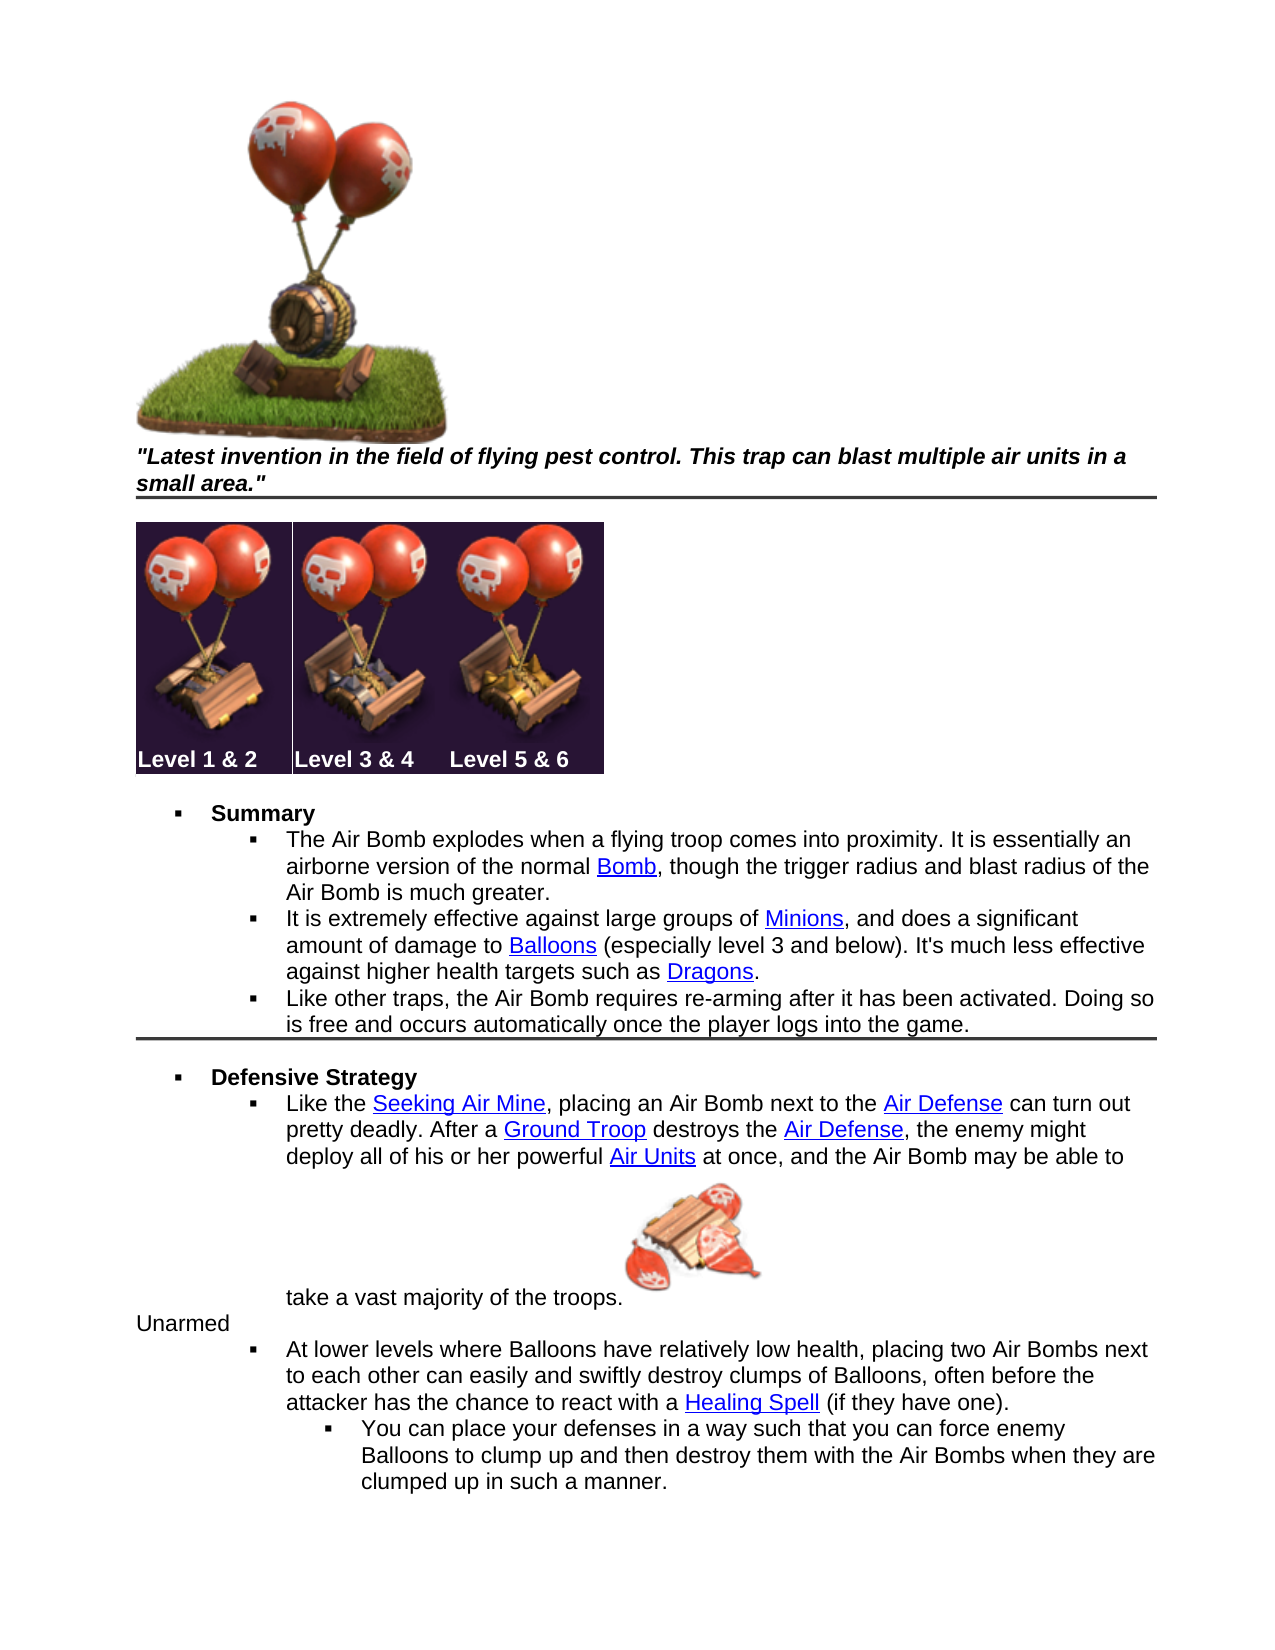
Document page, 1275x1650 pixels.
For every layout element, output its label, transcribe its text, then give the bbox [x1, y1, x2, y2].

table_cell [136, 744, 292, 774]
list Summary [173, 800, 1157, 826]
list Like other traps, the Air Bomb requires re-arming after it has been activated. Doing so is free and occurs automatically once the player logs into the game. [248, 984, 1157, 1037]
list Defensive Strategy [173, 1063, 1157, 1090]
picture [135, 83, 449, 444]
picture [294, 523, 435, 743]
list At lower levels where Balloons have relatively low health, placing two Air Bombs next to each other can easily and swiftly destroy clumps of Balloons, often before the attacker has the chance to react with a Healing Spell (if they have one). [248, 1336, 1157, 1415]
picture [449, 523, 590, 743]
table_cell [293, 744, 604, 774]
list It is extremely effective against large groups of Minions, and does a significant amount of damage to Balloons (especially level 3 and below). It's much less effective against higher health targets such as Dragons. [248, 905, 1157, 984]
text "Latest invention in the field of flying pest control. This trap can blast multiple air units in a small area." [136, 443, 1157, 495]
list Like the Seeking Air Mine, placing an Air Bomb next to the Air Defense can turn out pretty deadly. After a Ground Troop destroys the Air Defense, the enemy might deploy all of his or her powerful Air Units at once, and the Air Bomb may be able to take a vast majority of the troops. [248, 1090, 1157, 1310]
picture [623, 1168, 764, 1305]
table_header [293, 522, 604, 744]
picture [137, 523, 278, 743]
text Unarmed [136, 1310, 1157, 1336]
list You can place your defenses in a way such that you can force enemy Balloons to clump up and then destroy them with the Air Bombs when they are clumped up in such a manner. [323, 1415, 1157, 1494]
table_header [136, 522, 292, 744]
list The Air Bomb explodes when a flying troop comes into proximity. It is essentially an airborne version of the normal Bomb, though the trigger radius and blast radius of the Air Bomb is much greater. [248, 826, 1157, 905]
